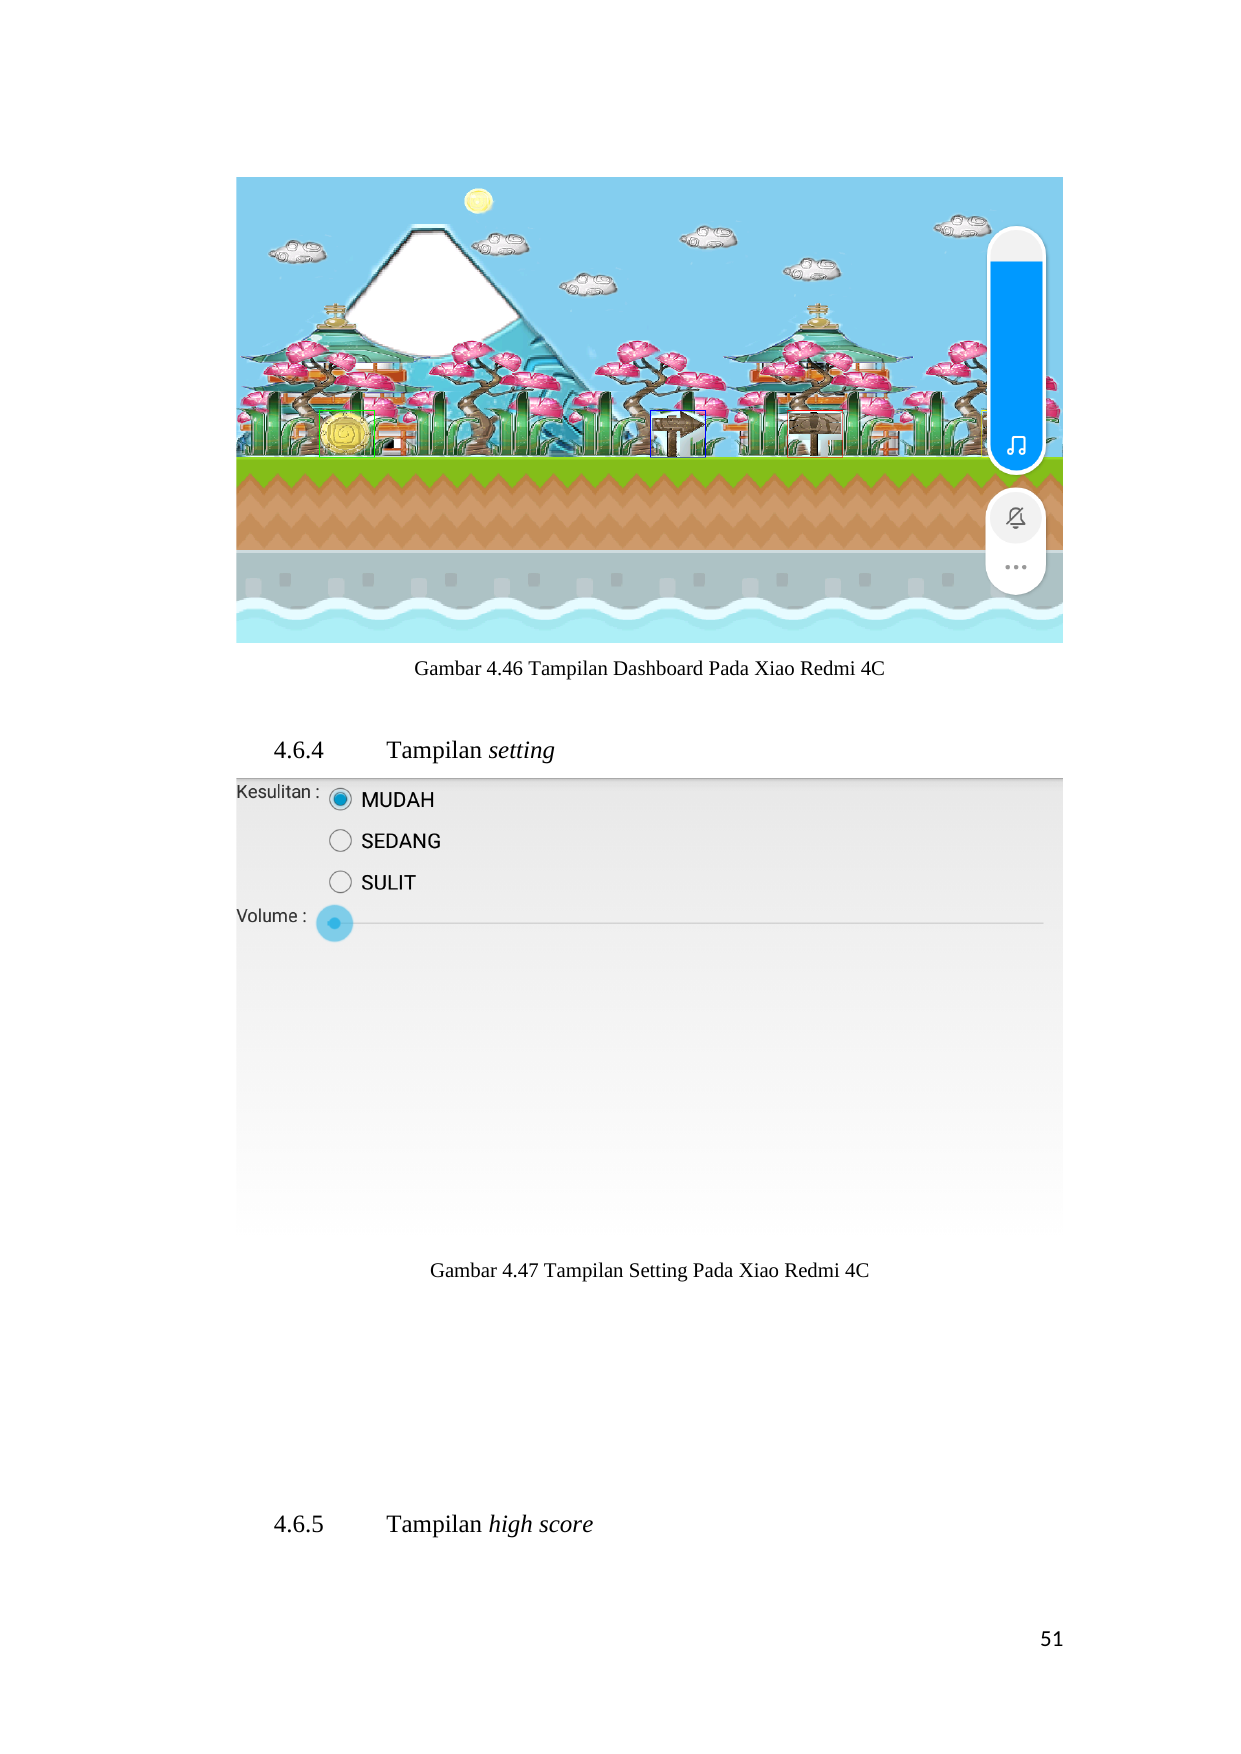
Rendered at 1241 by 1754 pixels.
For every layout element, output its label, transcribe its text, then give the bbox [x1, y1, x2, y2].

picture [236, 177, 1063, 643]
list Tampilan high score [274, 1509, 1063, 1538]
list Gambar 4.47 Tampilan Setting Pada Xiao Redmi 4C [236, 1258, 1063, 1282]
list Tampilan setting [274, 735, 1063, 764]
picture [236, 778, 1063, 1244]
list Gambar 4.46 Tampilan Dashboard Pada Xiao Redmi 4C [236, 656, 1063, 680]
